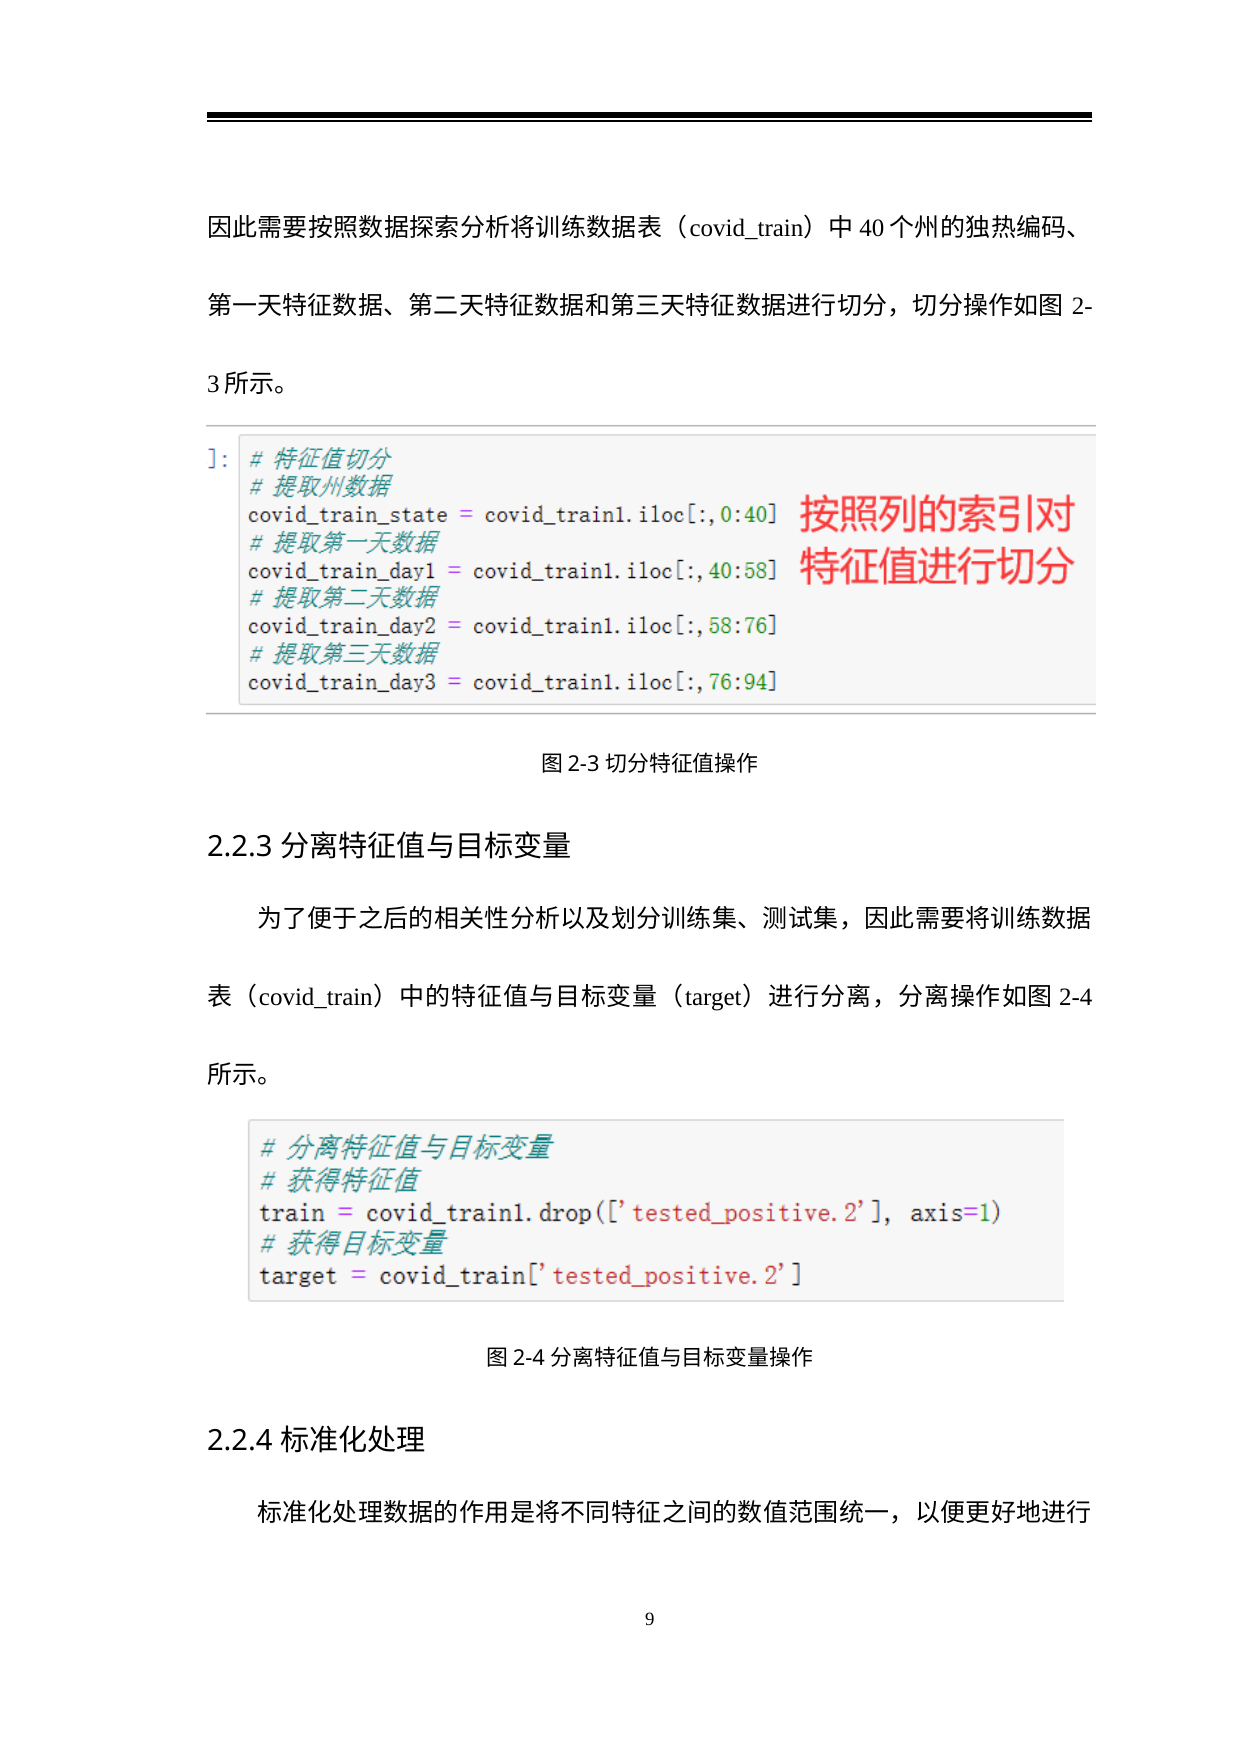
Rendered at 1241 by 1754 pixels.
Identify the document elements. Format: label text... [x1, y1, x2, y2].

text 图2-4 分离特征值与目标变量操作 [207, 1340, 1092, 1372]
subtitle 2.2.4 标准化处理 [207, 1405, 1092, 1470]
text 为了便于之后的相关性分析以及划分训练集、测试集，因此需要将训练数据表（covid_train）中的特征值与目标变量（target）进行分离，分离操作如图2-4所示。 [207, 884, 1092, 1105]
picture [235, 1112, 1064, 1311]
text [207, 1478, 1092, 1543]
subtitle 2.2.3 分离特征值与目标变量 [207, 811, 1092, 876]
text 图2-3 切分特征值操作 [207, 746, 1092, 778]
picture [206, 420, 1096, 717]
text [207, 193, 1092, 291]
